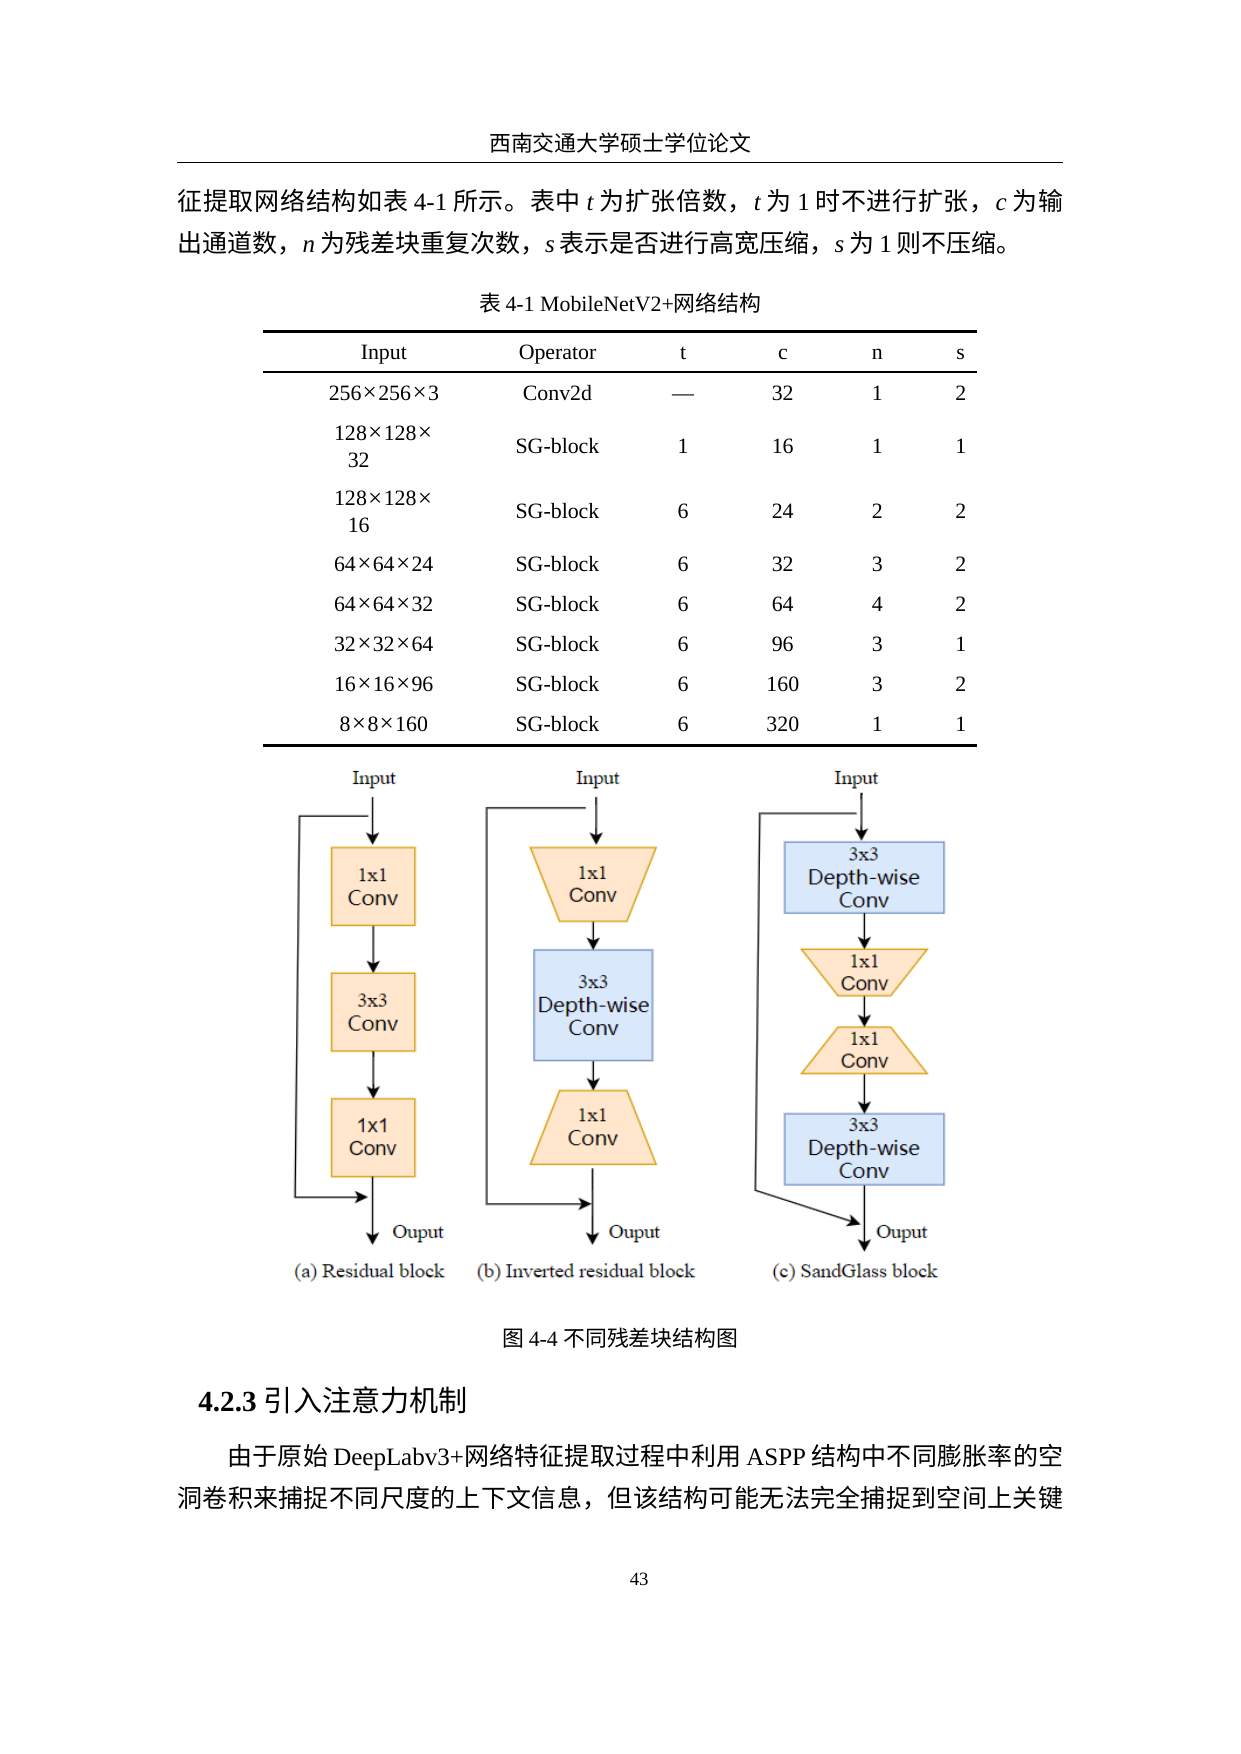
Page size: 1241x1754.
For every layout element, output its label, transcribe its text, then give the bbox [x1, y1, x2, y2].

table_header t [611, 333, 705, 371]
table_cell 2 [894, 543, 977, 583]
table_header c [705, 333, 810, 371]
text 图4-4 不同残差块结构图 [177, 1321, 1063, 1353]
text 表4-1 MobileNetV2+网络结构 [177, 286, 1063, 317]
table_cell 3 [810, 624, 894, 664]
picture [290, 759, 983, 1309]
table_cell 320 [705, 704, 810, 744]
table_cell 1 [810, 704, 894, 744]
table_cell SG-block [454, 478, 611, 543]
table_cell 64 [705, 584, 810, 623]
table_cell 6 [611, 584, 705, 623]
table_cell 6 [611, 478, 705, 543]
table_cell 2 [894, 584, 977, 623]
table_cell 646432 [263, 584, 454, 623]
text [177, 1432, 1063, 1516]
table_cell SG-block [454, 413, 611, 478]
table_cell 96 [705, 624, 810, 664]
table_cell 161696 [263, 664, 454, 704]
table_cell 12812832 [263, 413, 454, 478]
table_cell 1 [894, 413, 977, 478]
table_cell SG-block [454, 664, 611, 704]
table_cell 3 [810, 664, 894, 704]
table_cell 1 [894, 624, 977, 664]
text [177, 177, 1063, 261]
table_header n [810, 333, 894, 371]
table_cell SG-block [454, 704, 611, 744]
table_header s [894, 333, 977, 371]
table_cell 88160 [263, 704, 454, 744]
table_cell 1 [810, 413, 894, 478]
table_cell SG-block [454, 584, 611, 623]
table_cell 2 [894, 478, 977, 543]
table_cell 2 [810, 478, 894, 543]
subtitle 引入注意力机制 [177, 1378, 1063, 1420]
table_cell 2 [894, 373, 977, 413]
table_cell 646424 [263, 543, 454, 583]
table_cell 6 [611, 543, 705, 583]
table_cell 1 [611, 413, 705, 478]
table_cell 3 [810, 543, 894, 583]
table_cell Conv2d [454, 373, 611, 413]
table_cell 323264 [263, 624, 454, 664]
table_cell — [611, 373, 705, 413]
table_cell 6 [611, 704, 705, 744]
table_cell 160 [705, 664, 810, 704]
table_header Operator [454, 333, 611, 371]
table_cell 6 [611, 624, 705, 664]
table_cell SG-block [454, 624, 611, 664]
table_cell 16 [705, 413, 810, 478]
table_cell 1 [894, 704, 977, 744]
table_cell 4 [810, 584, 894, 623]
table_cell 32 [705, 373, 810, 413]
table_cell 1 [810, 373, 894, 413]
table_cell 24 [705, 478, 810, 543]
table_cell 12812816 [263, 478, 454, 543]
table_cell 2562563 [263, 373, 454, 413]
table_cell 2 [894, 664, 977, 704]
table_header Input [263, 333, 454, 371]
table_cell SG-block [454, 543, 611, 583]
table_cell 6 [611, 664, 705, 704]
table_cell 32 [705, 543, 810, 583]
